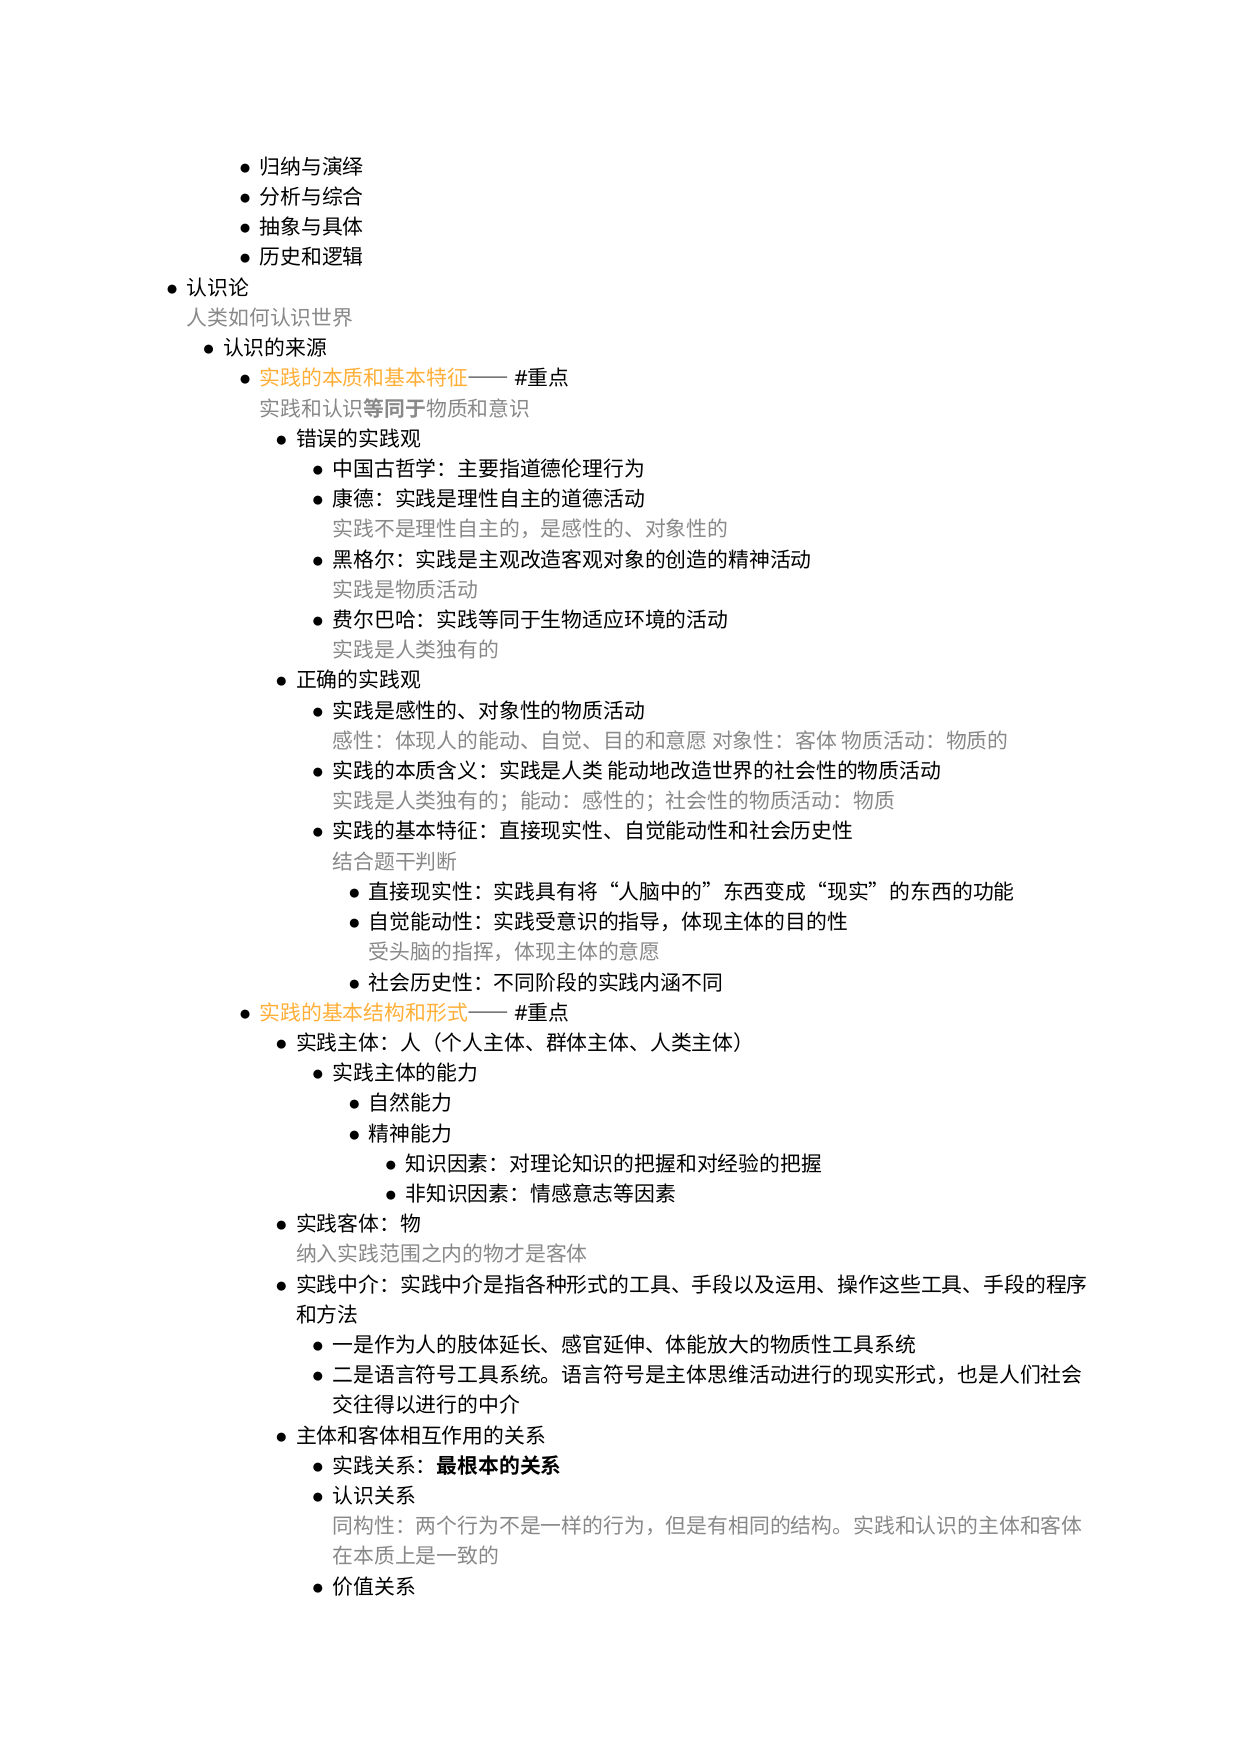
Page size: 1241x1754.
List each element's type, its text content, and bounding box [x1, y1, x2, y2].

list 实践主体的能力 [311, 1056, 1090, 1087]
text 实践是人类独有的 [332, 633, 1090, 664]
list 康德：实践是理性自主的道德活动 [311, 482, 1090, 513]
list 实践的本质含义：实践是人类 能动地改造世界的社会性的物质活动 [311, 754, 1090, 784]
list 认识的来源 [202, 331, 1090, 361]
list 知识因素：对理论知识的把握和对经验的把握 [384, 1147, 1090, 1177]
list 一是作为人的肢体延长、感官延伸、体能放大的物质性工具系统 [311, 1328, 1090, 1358]
list 非知识因素：情感意志等因素 [384, 1177, 1090, 1207]
list 直接现实性：实践具有将“人脑中的”东西变成“现实”的东西的功能 [348, 875, 1090, 905]
list 认识论 [166, 271, 1090, 301]
list 归纳与演绎 [238, 150, 1090, 180]
list 价值关系 [311, 1570, 1090, 1600]
list 实践客体：物 [275, 1207, 1090, 1238]
list 实践的基本结构和形式—— #重点 [238, 996, 1090, 1026]
list 抽象与具体 [238, 210, 1090, 241]
list 正确的实践观 [275, 664, 1090, 694]
list 实践的本质和基本特征—— #重点 [238, 361, 1090, 392]
text 人类如何认识世界 [186, 301, 1090, 331]
list 实践关系：最根本的关系 [311, 1449, 1090, 1479]
list 实践的基本特征：直接现实性、自觉能动性和社会历史性 [311, 815, 1090, 845]
list 历史和逻辑 [238, 241, 1090, 271]
list 实践是感性的、对象性的物质活动 [311, 694, 1090, 724]
text 实践是人类独有的；能动：感性的；社会性的物质活动：物质 [332, 784, 1090, 815]
text 感性：体现人的能动、自觉、目的和意愿 对象性：客体 物质活动：物质的 [332, 724, 1090, 754]
text 实践不是理性自主的，是感性的、对象性的 [332, 513, 1090, 543]
list 实践主体：人（个人主体、群体主体、人类主体） [275, 1026, 1090, 1056]
text 实践是物质活动 [332, 573, 1090, 603]
list 自觉能动性：实践受意识的指导，体现主体的目的性 [348, 905, 1090, 936]
text 同构性：两个行为不是一样的行为，但是有相同的结构。实践和认识的主体和客体在本质上是一致的 [332, 1509, 1090, 1570]
list 社会历史性：不同阶段的实践内涵不同 [348, 966, 1090, 996]
list 主体和客体相互作用的关系 [275, 1419, 1090, 1449]
list 自然能力 [348, 1087, 1090, 1117]
list 分析与综合 [238, 180, 1090, 210]
list 中国古哲学：主要指道德伦理行为 [311, 452, 1090, 482]
list 黑格尔：实践是主观改造客观对象的创造的精神活动 [311, 543, 1090, 573]
text 纳入实践范围之内的物才是客体 [296, 1238, 1090, 1268]
list 二是语言符号工具系统。语言符号是主体思维活动进行的现实形式，也是人们社会交往得以进行的中介 [311, 1358, 1090, 1419]
list 认识关系 [311, 1479, 1090, 1509]
text 实践和认识等同于物质和意识 [259, 392, 1090, 422]
list 错误的实践观 [275, 422, 1090, 452]
list 实践中介：实践中介是指各种形式的工具、手段以及运用、操作这些工具、手段的程序和方法 [275, 1268, 1090, 1328]
list 费尔巴哈：实践等同于生物适应环境的活动 [311, 603, 1090, 633]
list 精神能力 [348, 1117, 1090, 1147]
text 受头脑的指挥，体现主体的意愿 [369, 936, 1090, 966]
text 结合题干判断 [332, 845, 1090, 875]
